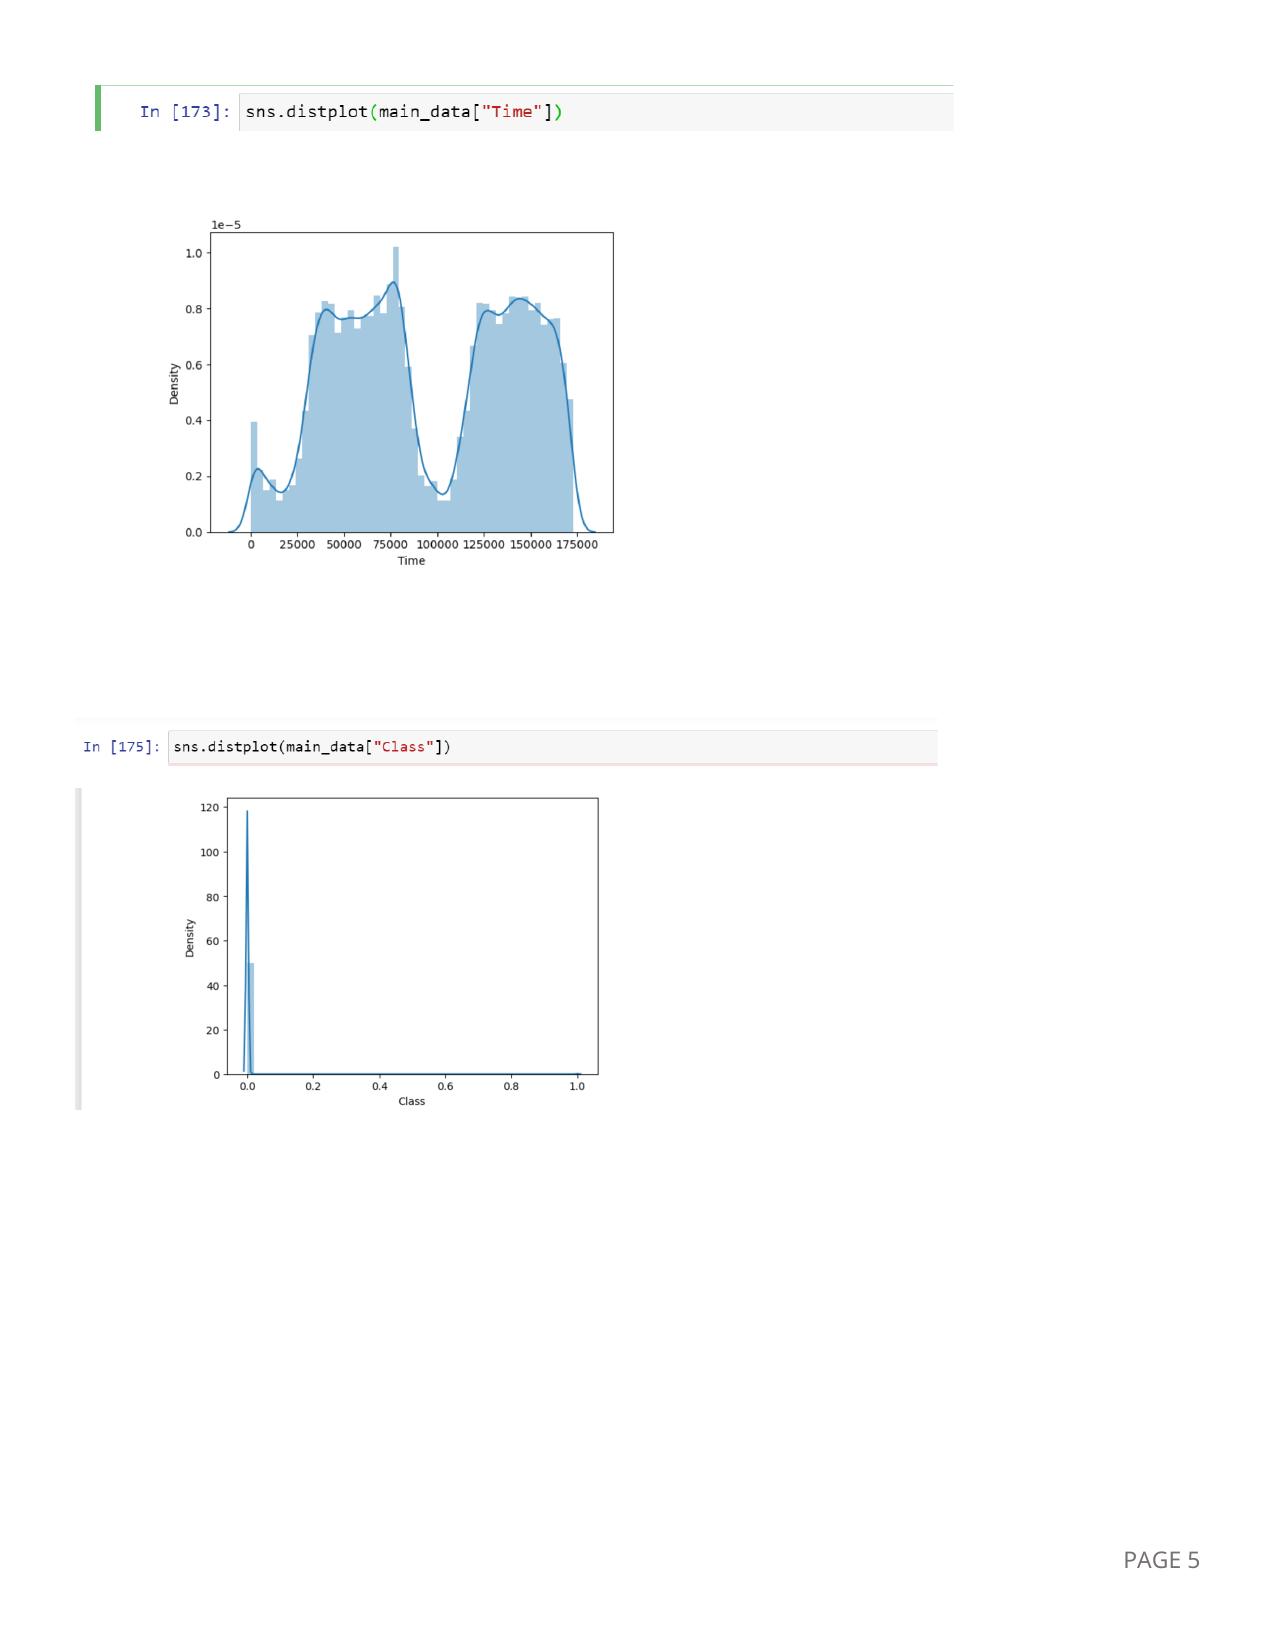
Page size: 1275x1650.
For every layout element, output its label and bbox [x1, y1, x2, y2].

picture [75, 209, 749, 584]
picture [75, 75, 954, 131]
picture [75, 718, 938, 766]
picture [75, 788, 710, 1110]
